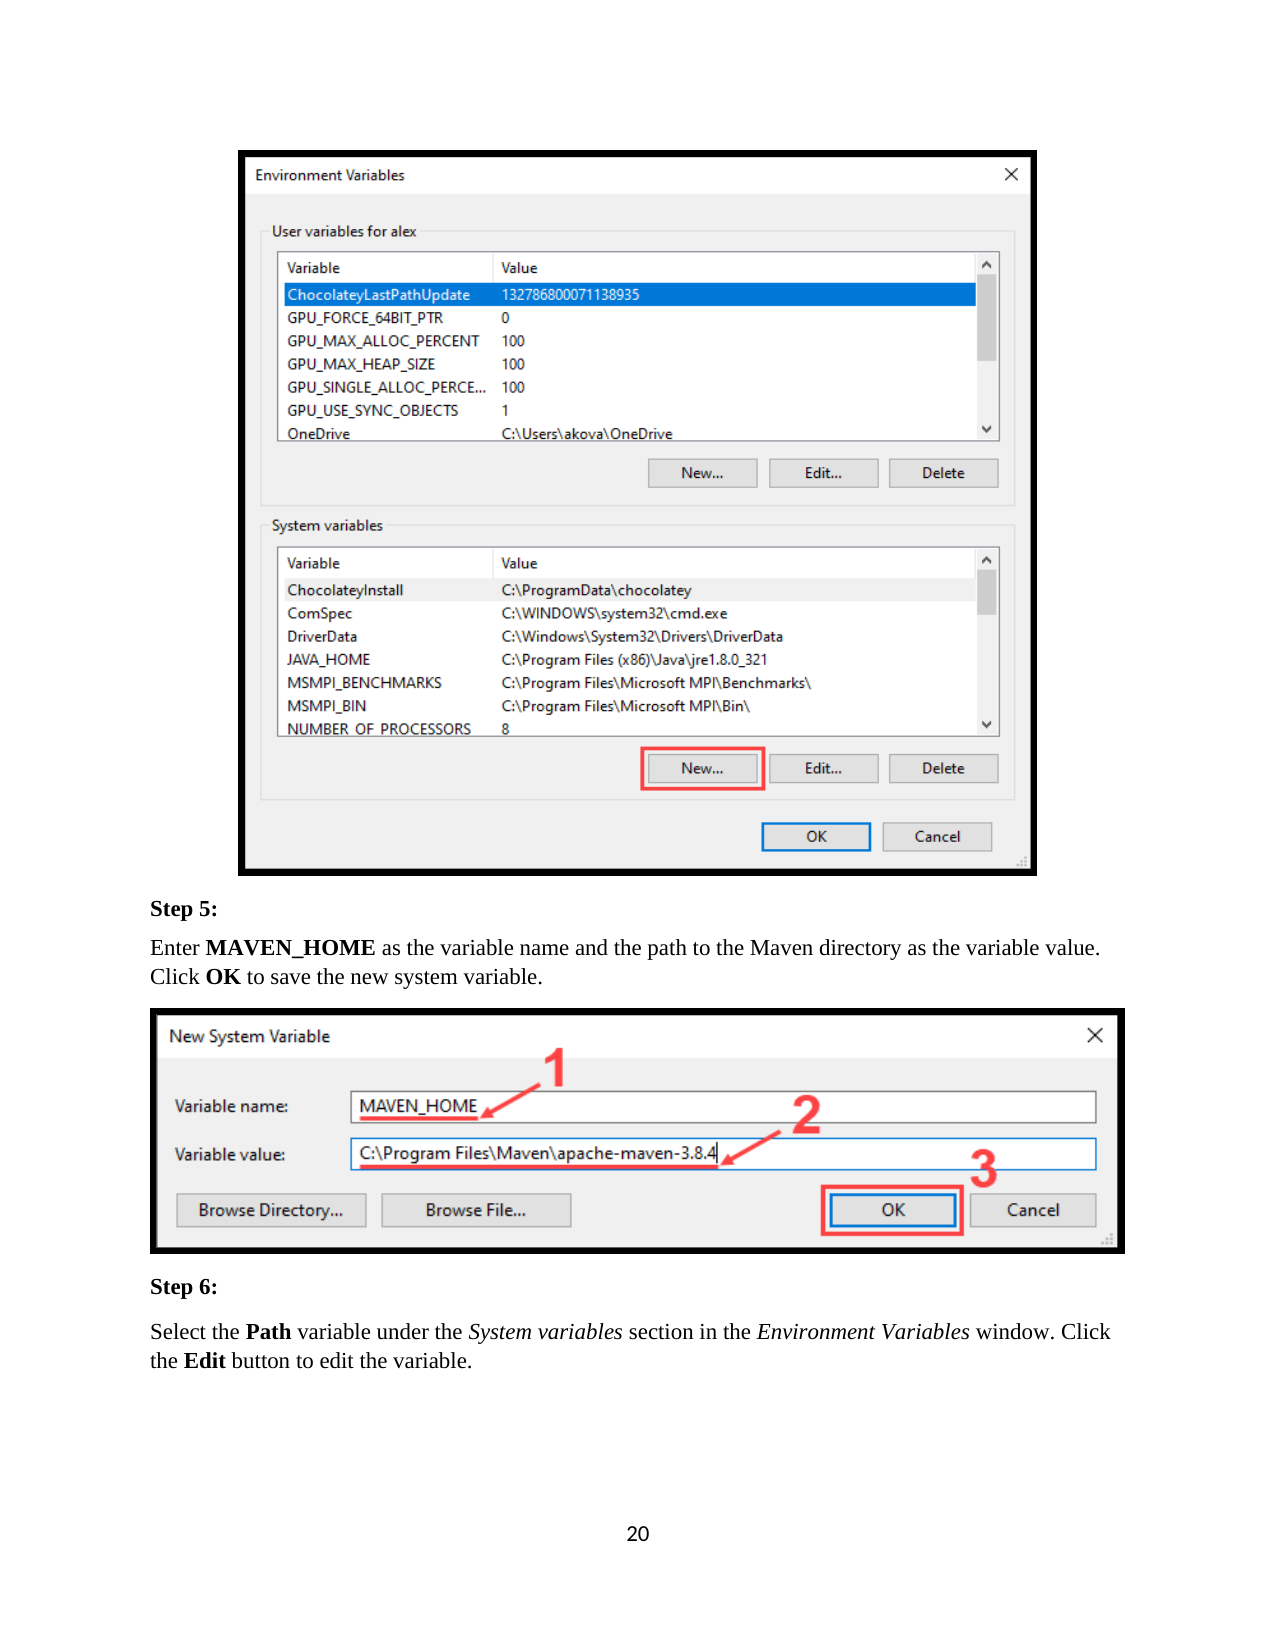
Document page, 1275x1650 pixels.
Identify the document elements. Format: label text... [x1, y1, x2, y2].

text Select the Path variable under the System variables section in the Environment Variables window. Click the Edit button to edit the variable. [150, 1318, 1125, 1373]
picture [156, 1014, 1119, 1248]
text Step 6: [150, 1273, 1125, 1300]
picture [244, 156, 1031, 870]
text Step 5: [150, 895, 1125, 921]
text Enter MAVEN_HOME as the variable name and the path to the Maven directory as the variable value. Click OK to save the new system variable. [150, 934, 1125, 989]
